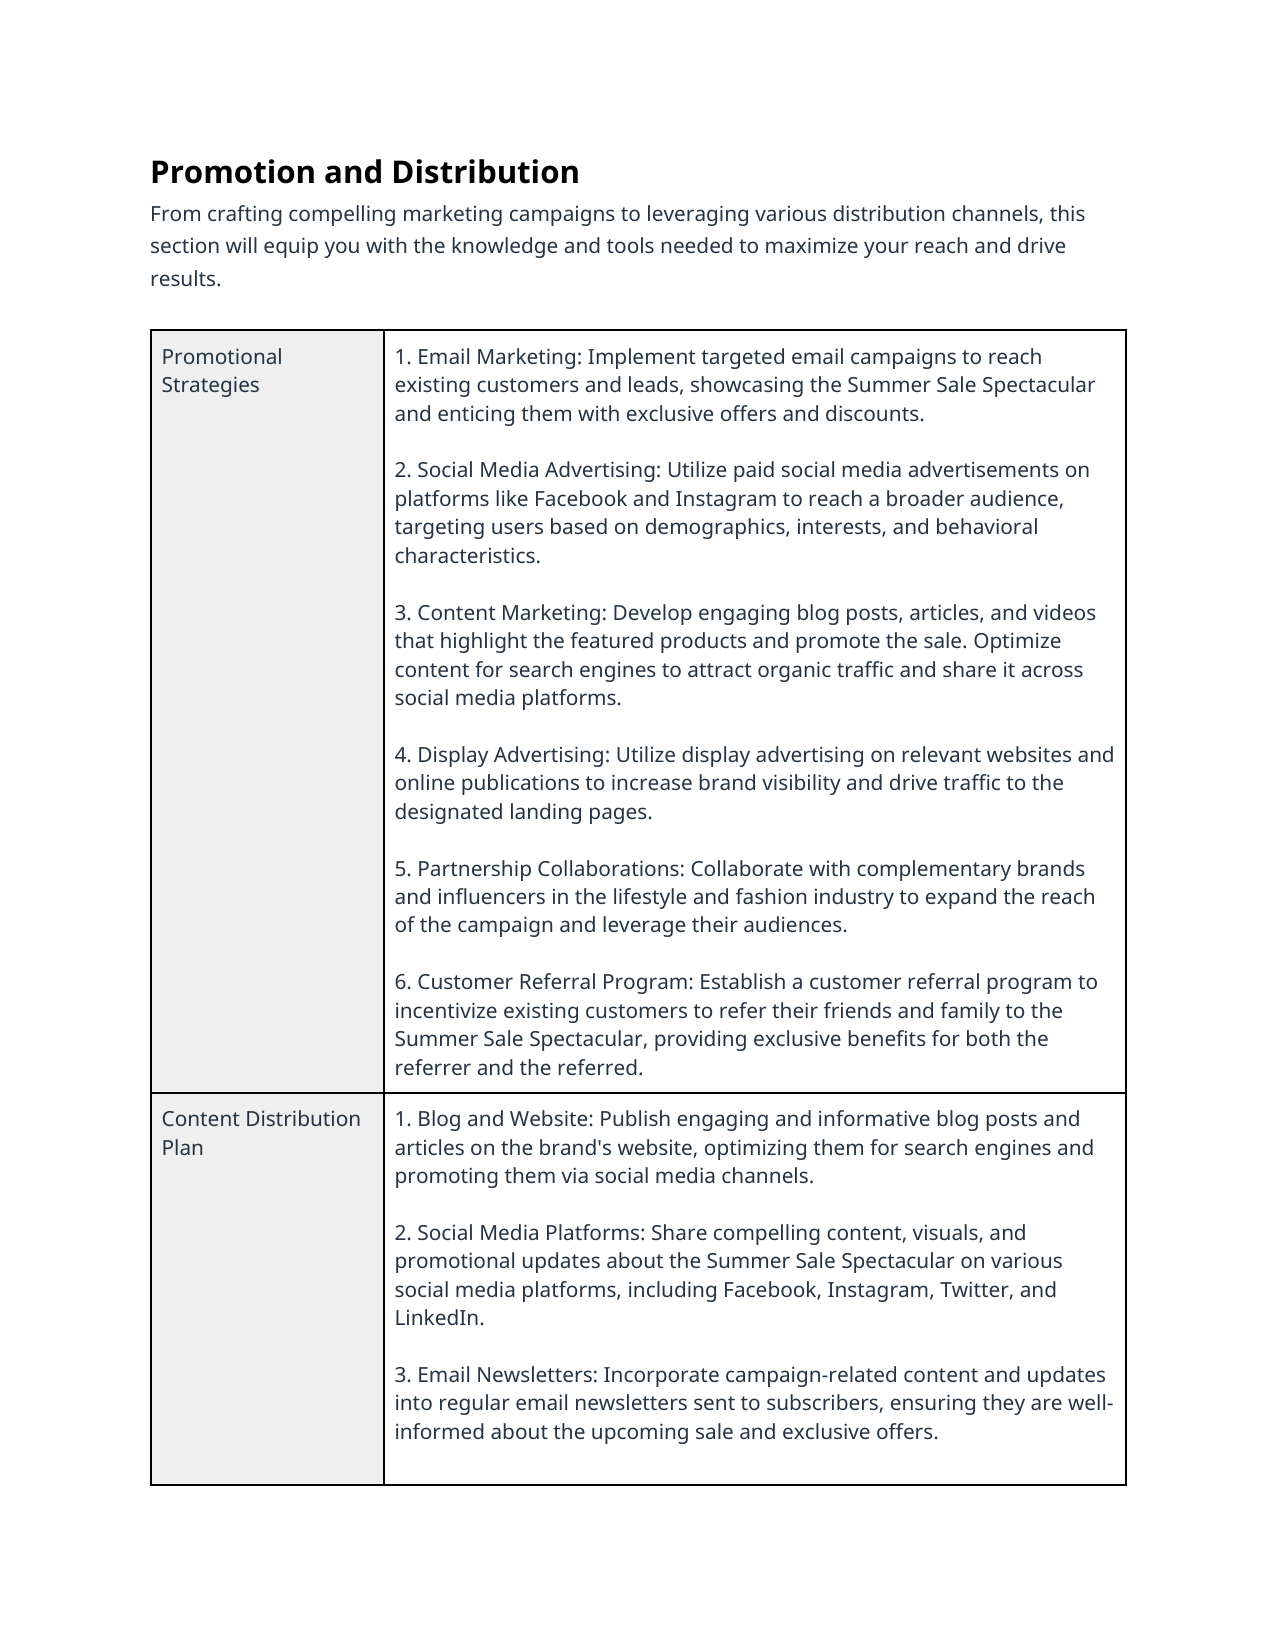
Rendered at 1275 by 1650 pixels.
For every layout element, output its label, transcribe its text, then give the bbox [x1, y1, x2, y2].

subtitle Promotion and Distribution [150, 150, 1125, 193]
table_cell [152, 1094, 383, 1484]
text From crafting compelling marketing campaigns to leveraging various distribution channels, this section will equip you with the knowledge and tools needed to maximize your reach and drive results. [150, 199, 1125, 293]
table_header 1. Email Marketing: Implement targeted email campaigns to reach existing customers and leads, showcasing the Summer Sale Spectacular and enticing them with exclusive offers and discounts. 2. Social Media Advertising: Utilize paid social media advertisements on platforms like Facebook and Instagram to reach a broader audience, targeting users based on demographics, interests, and behavioral characteristics. 3. Content Marketing: Develop engaging blog posts, articles, and videos that highlight the featured products and promote the sale. Optimize content for search engines to attract organic traffic and share it across social media platforms. 4. Display Advertising: Utilize display advertising on relevant websites and online publications to increase brand visibility and drive traffic to the designated landing pages. 5. Partnership Collaborations: Collaborate with complementary brands and influencers in the lifestyle and fashion industry to expand the reach of the campaign and leverage their audiences. 6. Customer Referral Program: Establish a customer referral program to incentivize existing customers to refer their friends and family to the Summer Sale Spectacular, providing exclusive benefits for both the referrer and the referred. [385, 331, 1125, 1092]
table_header Promotional Strategies [152, 331, 383, 1092]
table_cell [385, 1094, 1125, 1484]
